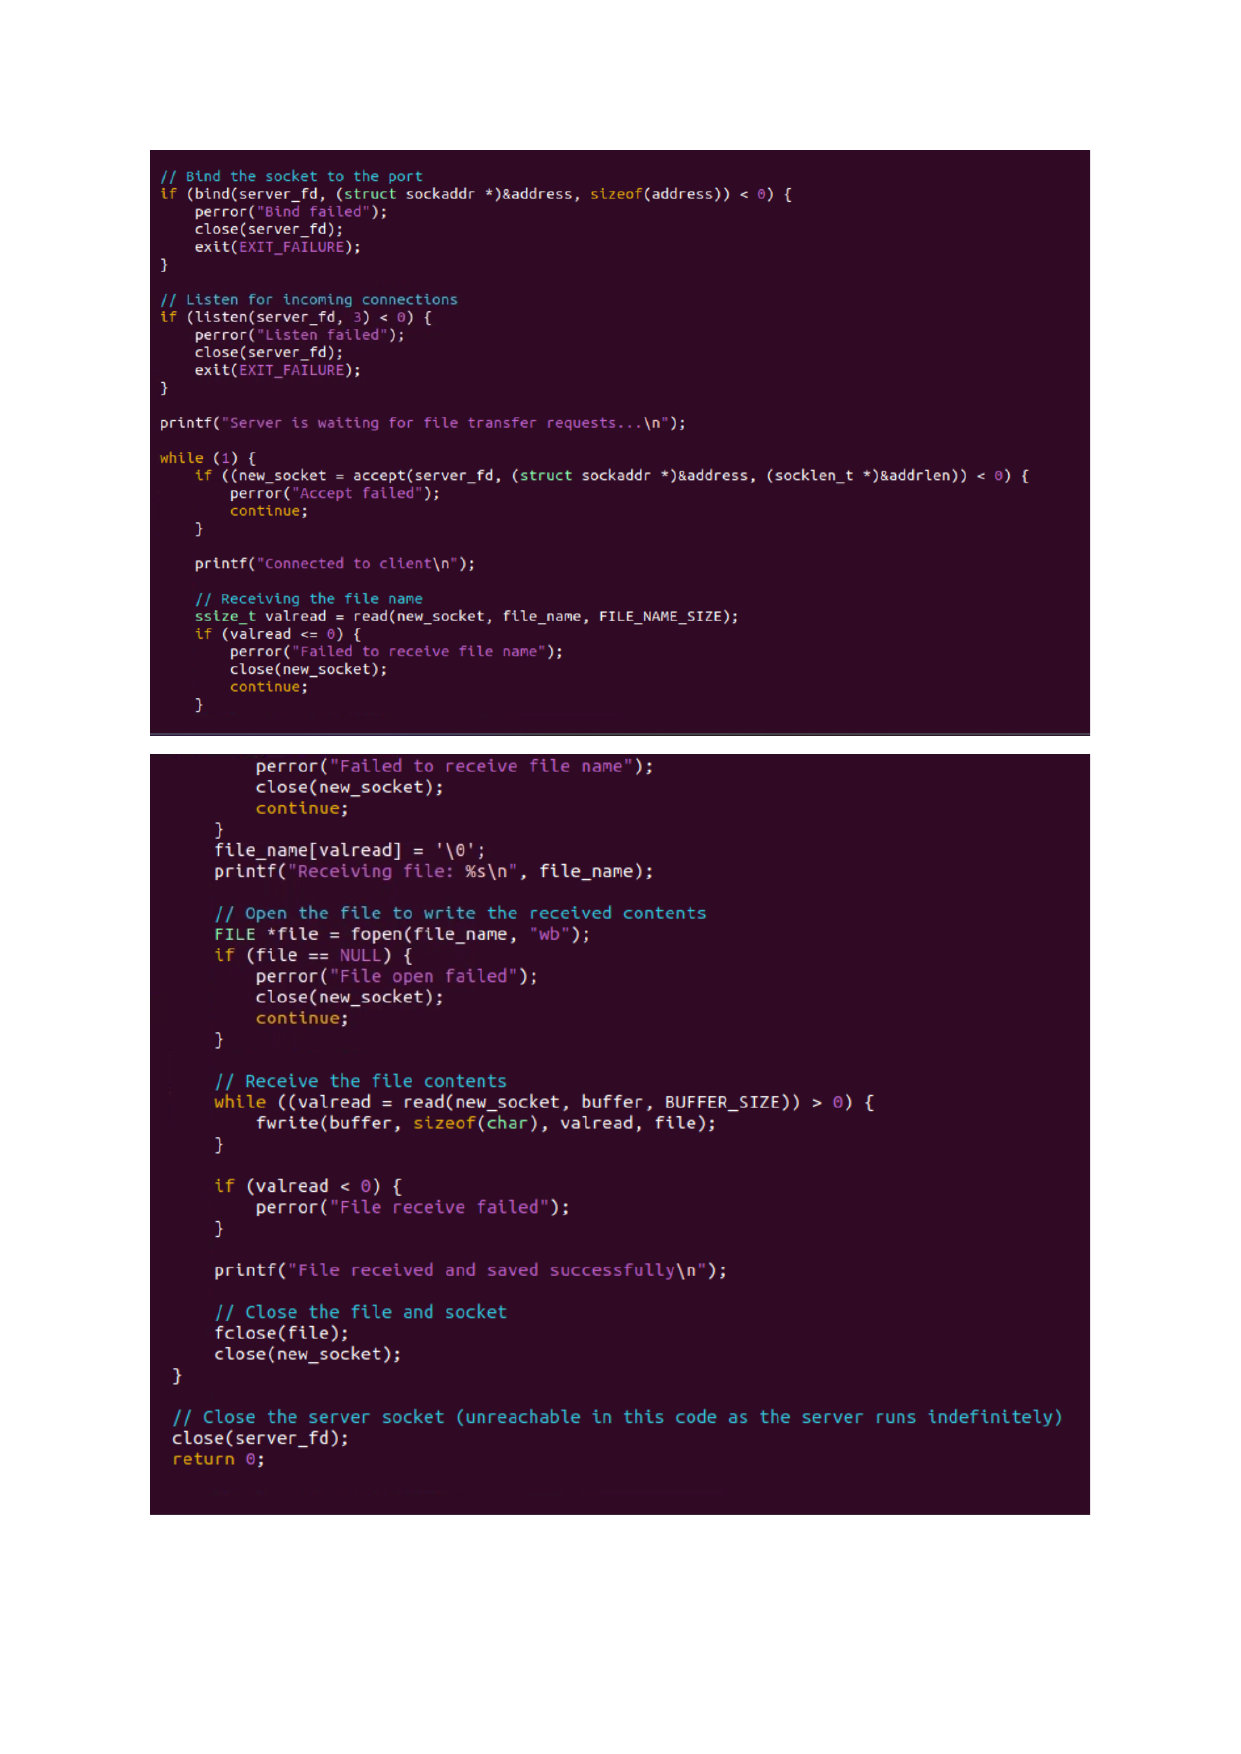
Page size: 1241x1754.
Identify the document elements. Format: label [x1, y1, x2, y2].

picture [150, 150, 1091, 736]
picture [150, 754, 1091, 1515]
